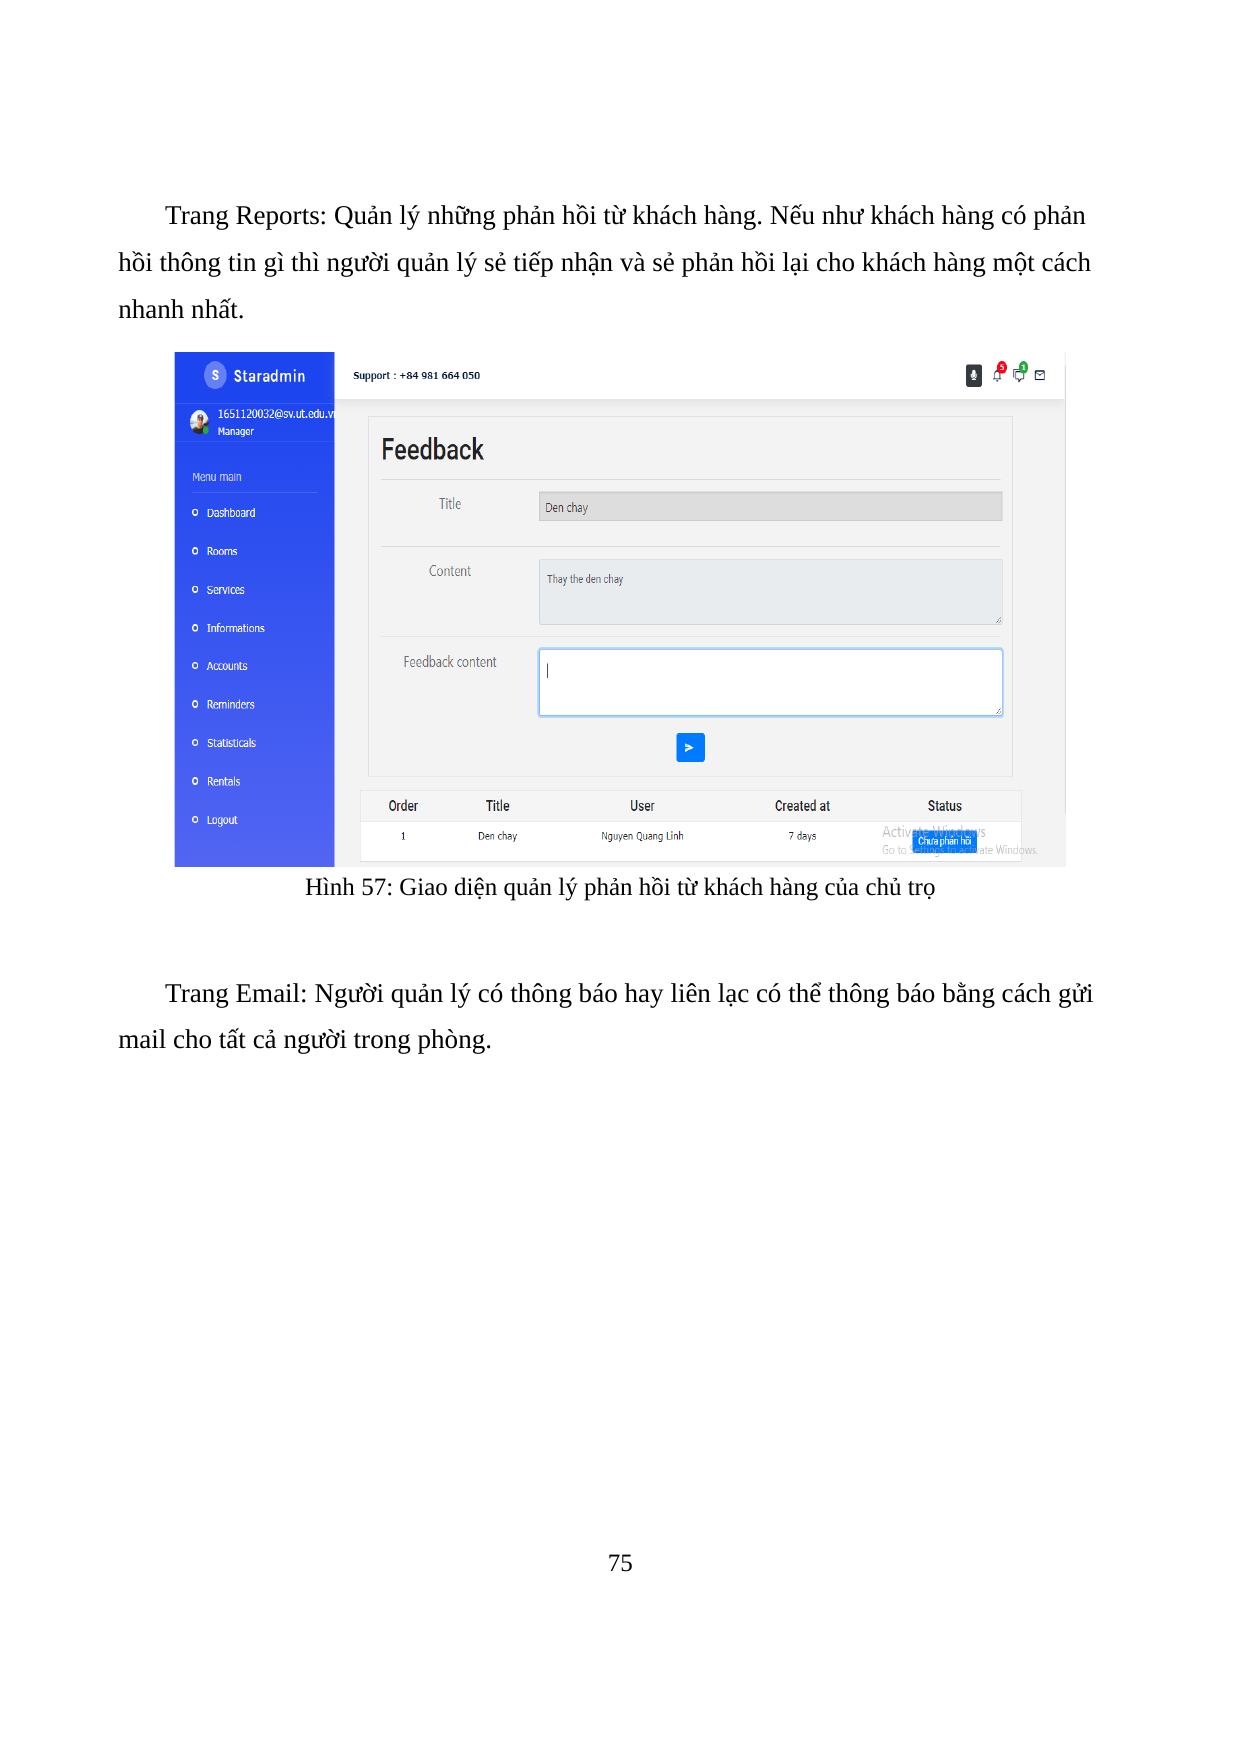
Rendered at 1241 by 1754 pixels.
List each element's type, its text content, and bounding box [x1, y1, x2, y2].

text Trang Reports: Quản lý những phản hồi từ khách hàng. Nếu như khách hàng có phản hồi thông tin gì thì người quản lý sẻ tiếp nhận và sẻ phản hồi lại cho khách hàng một cách nhanh nhất. [118, 199, 1122, 324]
picture [174, 352, 1066, 867]
text Trang Email: Người quản lý có thông báo hay liên lạc có thể thông báo bằng cách gửi mail cho tất cả người trong phòng. [118, 977, 1122, 1054]
